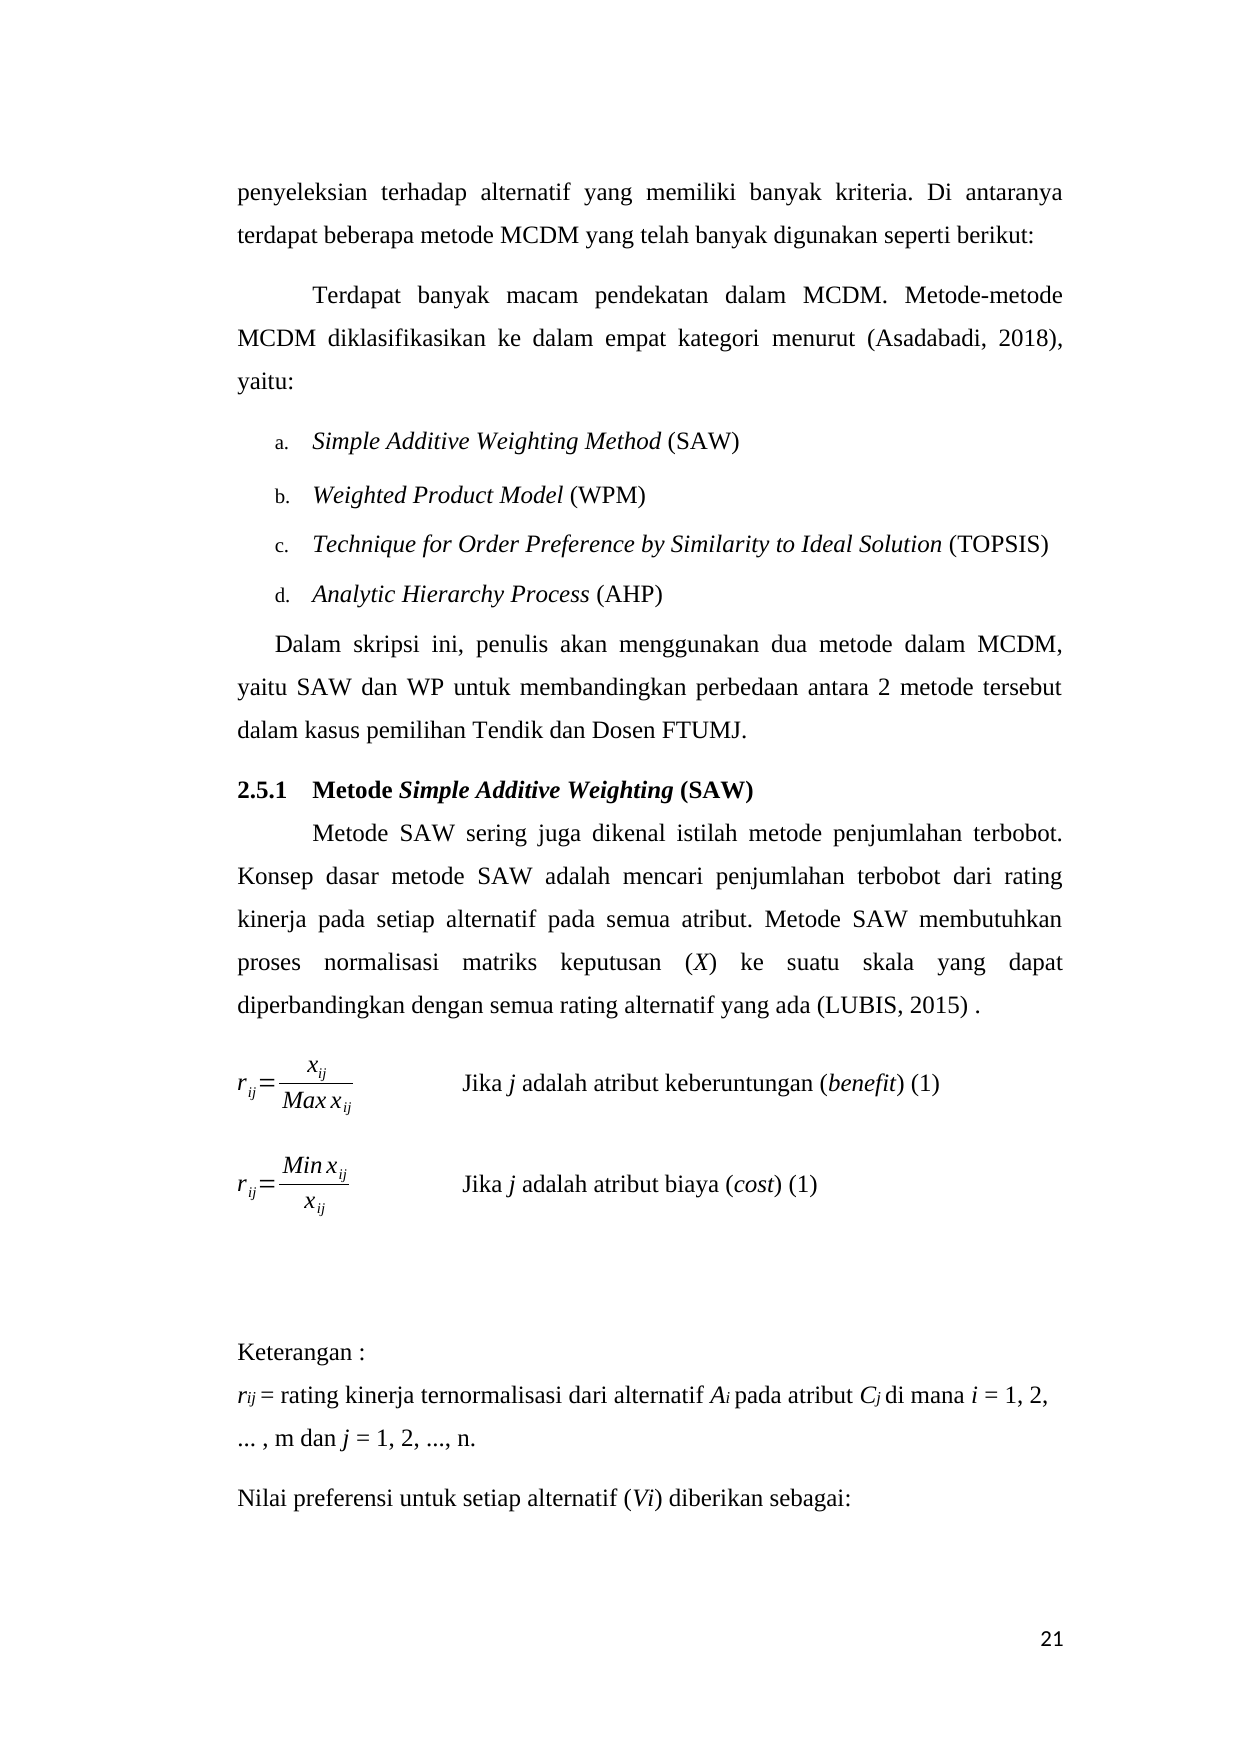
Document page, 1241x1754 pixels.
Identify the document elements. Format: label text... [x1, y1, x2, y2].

text rij = rating kinerja ternormalisasi dari alternatif Ai pada atribut Cj di mana i = 1, 2, ... , m dan j = 1, 2, ..., n. [237, 1380, 1063, 1452]
list Analytic Hierarchy Process (AHP) [274, 579, 1063, 608]
list Technique for Order Preference by Similarity to Ideal Solution (TOPSIS) [274, 529, 1063, 558]
text Jika j adalah atribut keberuntungan (benefit) (1) [237, 1050, 1063, 1117]
list Simple Additive Weighting Method (SAW) [274, 426, 1063, 455]
list Weighted Product Model (WPM) [274, 480, 1063, 508]
text Keterangan : [237, 1337, 1063, 1366]
text Jika j adalah atribut biaya (cost) (1) [237, 1151, 1063, 1217]
text Nilai preferensi untuk setiap alternatif (Vi) diberikan sebagai: [237, 1483, 1063, 1512]
text Terdapat banyak macam pendekatan dalam MCDM. Metode-metode MCDM diklasifikasikan ke dalam empat kategori menurut , yaitu: [237, 280, 1063, 395]
text Dalam skripsi ini, penulis akan menggunakan dua metode dalam MCDM, yaitu SAW dan WP untuk membandingkan perbedaan antara 2 metode tersebut dalam kasus pemilihan Tendik dan Dosen FTUMJ. [237, 629, 1063, 744]
text Metode SAW sering juga dikenal istilah metode penjumlahan terbobot. Konsep dasar metode SAW adalah mencari penjumlahan terbobot dari rating kinerja pada setiap alternatif pada semua atribut. Metode SAW membutuhkan proses normalisasi matriks keputusan (X) ke suatu skala yang dapat diperbandingkan dengan semua rating alternatif yang ada . [237, 818, 1063, 1019]
subtitle 2.5.1 Metode Simple Additive Weighting (SAW) [237, 775, 1063, 804]
